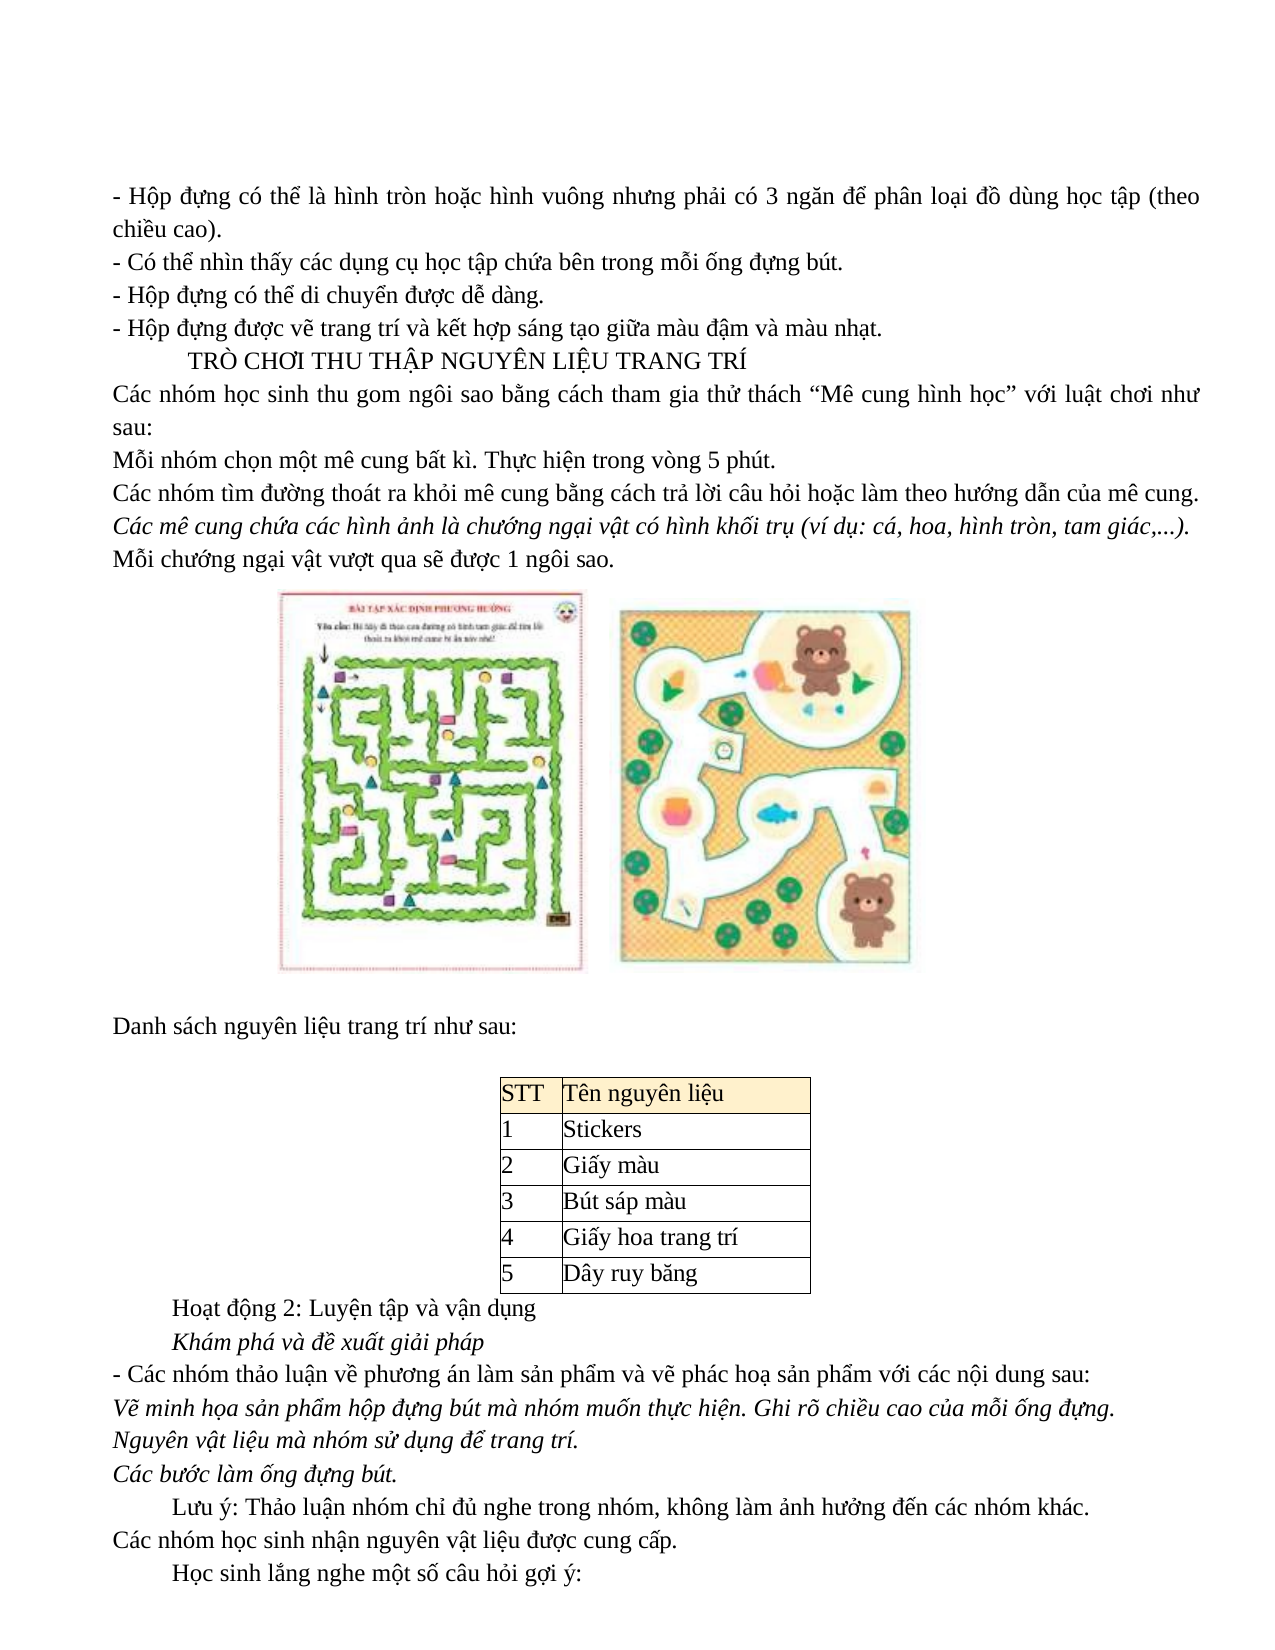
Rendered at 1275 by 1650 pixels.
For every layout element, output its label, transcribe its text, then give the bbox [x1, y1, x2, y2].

table_header STT [501, 1078, 562, 1113]
text - Hộp đựng có thể di chuyển được dễ dàng. [112, 280, 1200, 309]
text - Có thể nhìn thấy các dụng cụ học tập chứa bên trong mỗi ống đựng bút. [112, 247, 1200, 276]
text Các nhóm tìm đường thoát ra khỏi mê cung bằng cách trả lời câu hỏi hoặc làm theo hướng dẫn của mê cung. [112, 478, 1200, 507]
table_cell Giấy hoa trang trí [563, 1222, 810, 1257]
text Các bước làm ống đựng bút. [112, 1459, 1200, 1487]
text Các nhóm học sinh nhận nguyên vật liệu được cung cấp. [112, 1525, 1200, 1553]
table_cell Stickers [563, 1114, 810, 1149]
text Lưu ý: Thảo luận nhóm chỉ đủ nghe trong nhóm, không làm ảnh hưởng đến các nhóm khác. [112, 1492, 1200, 1520]
text - Hộp đựng có thể là hình tròn hoặc hình vuông nhưng phải có 3 ngăn để phân loại đồ dùng học tập (theo chiều cao). [112, 181, 1200, 243]
text Nguyên vật liệu mà nhóm sử dụng để trang trí. [112, 1426, 1200, 1454]
text Các nhóm học sinh thu gom ngôi sao bằng cách tham gia thử thách “Mê cung hình học” với luật chơi như sau: [112, 379, 1200, 441]
picture [277, 589, 589, 974]
table_cell Dây ruy băng [563, 1258, 810, 1292]
table_cell 3 [501, 1186, 562, 1221]
text - Hộp đựng được vẽ trang trí và kết hợp sáng tạo giữa màu đậm và màu nhạt. [112, 313, 1200, 342]
table_cell Giấy màu [563, 1150, 810, 1185]
text Các mê cung chứa các hình ảnh là chướng ngại vật có hình khối trụ (ví dụ: cá, hoa, hình tròn, tam giác,...). [112, 511, 1200, 540]
text Danh sách nguyên liệu trang trí như sau: [112, 1011, 1200, 1039]
text Hoạt động 2: Luyện tập và vận dụng [112, 1293, 1200, 1322]
text Mỗi chướng ngại vật vượt qua sẽ được 1 ngôi sao. [112, 544, 1200, 573]
picture [609, 598, 926, 973]
text TRÒ CHƠI THU THẬP NGUYÊN LIỆU TRANG TRÍ [112, 346, 1200, 375]
text Khám phá và đề xuất giải pháp [112, 1327, 1200, 1355]
text Học sinh lắng nghe một số câu hỏi gợi ý: [112, 1558, 1200, 1586]
table_cell 4 [501, 1222, 562, 1257]
table_cell Bút sáp màu [563, 1186, 810, 1221]
text - Các nhóm thảo luận về phương án làm sản phẩm và vẽ phác hoạ sản phẩm với các nội dung sau: [112, 1359, 1200, 1388]
text Mỗi nhóm chọn một mê cung bất kì. Thực hiện trong vòng 5 phút. [112, 445, 1200, 474]
table_cell 1 [501, 1114, 562, 1149]
text Vẽ minh họa sản phẩm hộp đựng bút mà nhóm muốn thực hiện. Ghi rõ chiều cao của mỗi ống đựng. [112, 1393, 1200, 1421]
table_cell 2 [501, 1150, 562, 1185]
table_header Tên nguyên liệu [563, 1078, 810, 1113]
table_cell 5 [501, 1258, 562, 1292]
